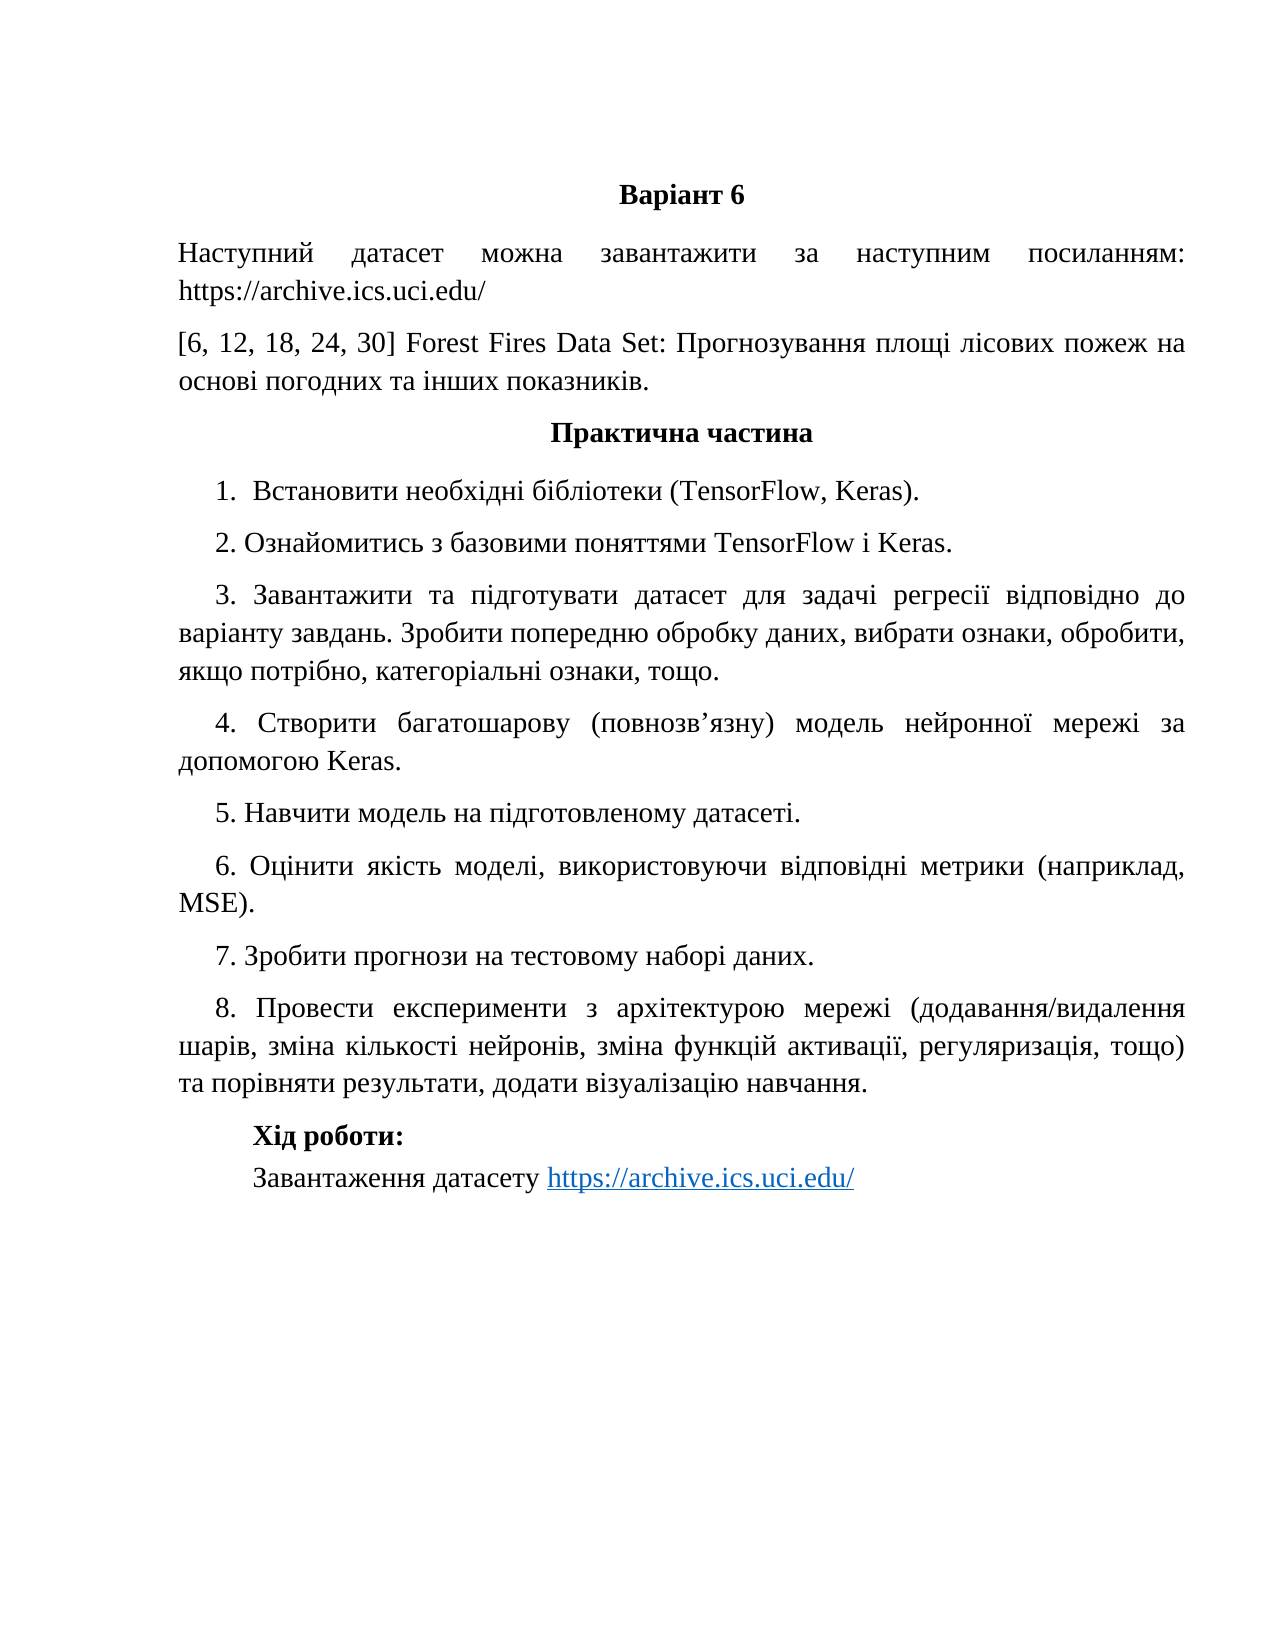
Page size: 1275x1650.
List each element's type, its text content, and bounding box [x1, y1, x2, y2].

text 3. Завантажити та підготувати датасет для задачі регресії відповідно до варіанту завдань. Зробити попередню обробку даних, вибрати ознаки, обробити, якщо потрібно, категоріальні ознаки, тощо. [178, 577, 1186, 686]
list Встановити необхідні бібліотеки (TensorFlow, Keras). [215, 473, 1186, 506]
text 5. Навчити модель на підготовленому датасеті. [178, 795, 1186, 829]
text 4. Створити багатошарову (повнозв’язну) модель нейронної мережі за допомогою Keras. [178, 705, 1186, 777]
text 6. Оцінити якість моделі, використовуючи відповідні метрики (наприклад, MSE). [178, 848, 1186, 919]
text 7. Зробити прогнози на тестовому наборі даних. [215, 938, 1186, 971]
text [6, 12, 18, 24, 30] Forest Fires Data Set: Прогнозування площі лісових пожеж на основі погодних та інших показників. [177, 325, 1186, 396]
subtitle Варіант 6 [177, 177, 1186, 211]
text Наступний датасет можна завантажити за наступним посиланням: https://archive.ics.uci.edu/ [177, 235, 1186, 306]
subtitle Практична частина [177, 415, 1186, 448]
text Хід роботи: [252, 1118, 1187, 1151]
text 8. Провести експерименти з архітектурою мережі (додавання/видалення шарів, зміна кількості нейронів, зміна функцій активації, регуляризація, тощо) та порівняти результати, додати візуалізацію навчання. [178, 990, 1186, 1099]
text Завантаження датасету https://archive.ics.uci.edu/ [252, 1160, 1187, 1193]
text 2. Ознайомитись з базовими поняттями TensorFlow і Keras. [215, 525, 1186, 558]
